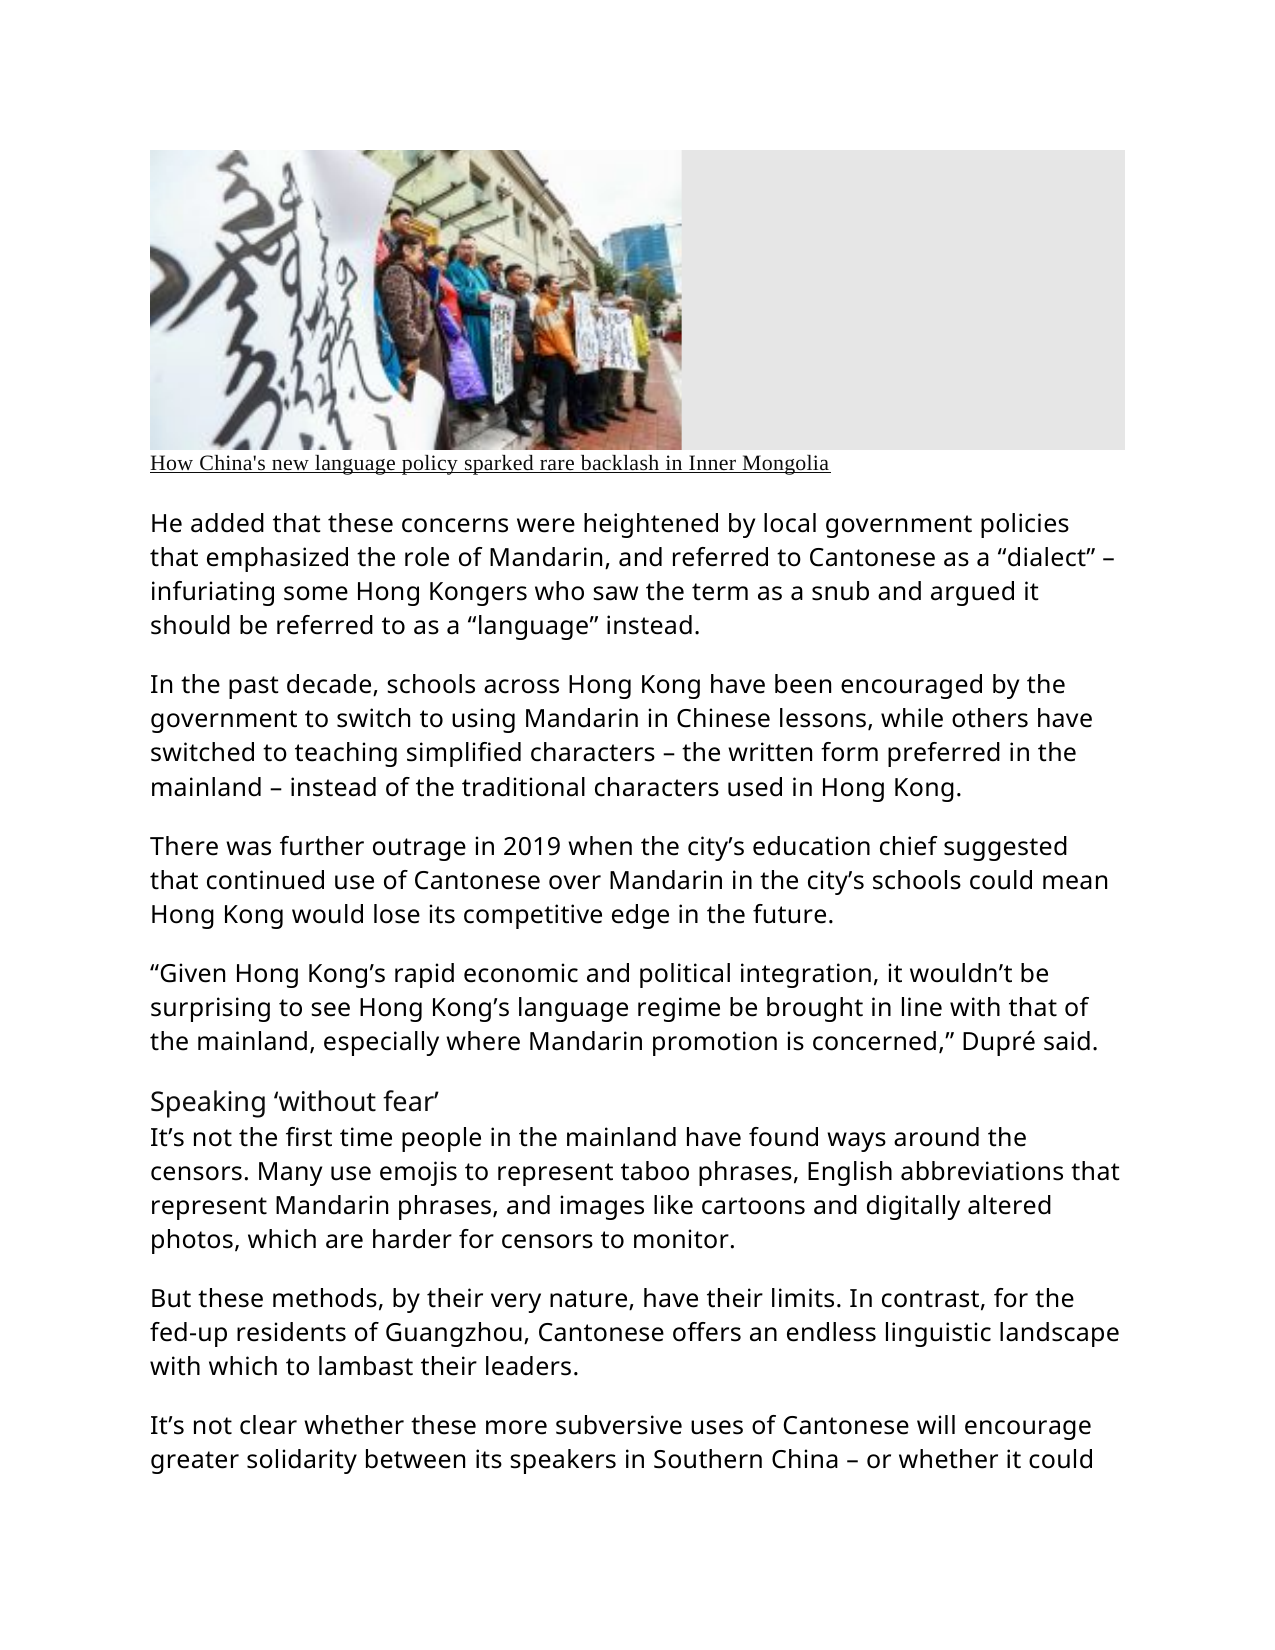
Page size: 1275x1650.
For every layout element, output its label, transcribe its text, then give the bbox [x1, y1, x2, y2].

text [150, 1408, 1125, 1476]
text How China's new language policy sparked rare backlash in Inner Mongolia [150, 450, 1125, 475]
text He added that these concerns were heightened by local government policies that emphasized the role of Mandarin, and referred to Cantonese as a “dialect” – infuriating some Hong Kongers who saw the term as a snub and argued it should be referred to as a “language” instead. [150, 506, 1125, 642]
subtitle Speaking ‘without fear’ [150, 1083, 1125, 1119]
text It’s not the first time people in the mainland have found ways around the censors. Many use emojis to represent taboo phrases, English abbreviations that represent Mandarin phrases, and images like cartoons and digitally altered photos, which are harder for censors to monitor. [150, 1119, 1125, 1256]
text But these methods, by their very nature, have their limits. In contrast, for the fed-up residents of Guangzhou, Cantonese offers an endless linguistic landscape with which to lambast their leaders. [150, 1281, 1125, 1383]
text In the past decade, schools across Hong Kong have been encouraged by the government to switch to using Mandarin in Chinese lessons, while others have switched to teaching simplified characters – the written form preferred in the mainland – instead of the traditional characters used in Hong Kong. [150, 667, 1125, 803]
text “Given Hong Kong’s rapid economic and political integration, it wouldn’t be surprising to see Hong Kong’s language regime be brought in line with that of the mainland, especially where Mandarin promotion is concerned,” Dupré said. [150, 955, 1125, 1058]
text There was further outrage in 2019 when the city’s education chief suggested that continued use of Cantonese over Mandarin in the city’s schools could mean Hong Kong would lose its competitive edge in the future. [150, 828, 1125, 930]
picture [150, 150, 682, 450]
